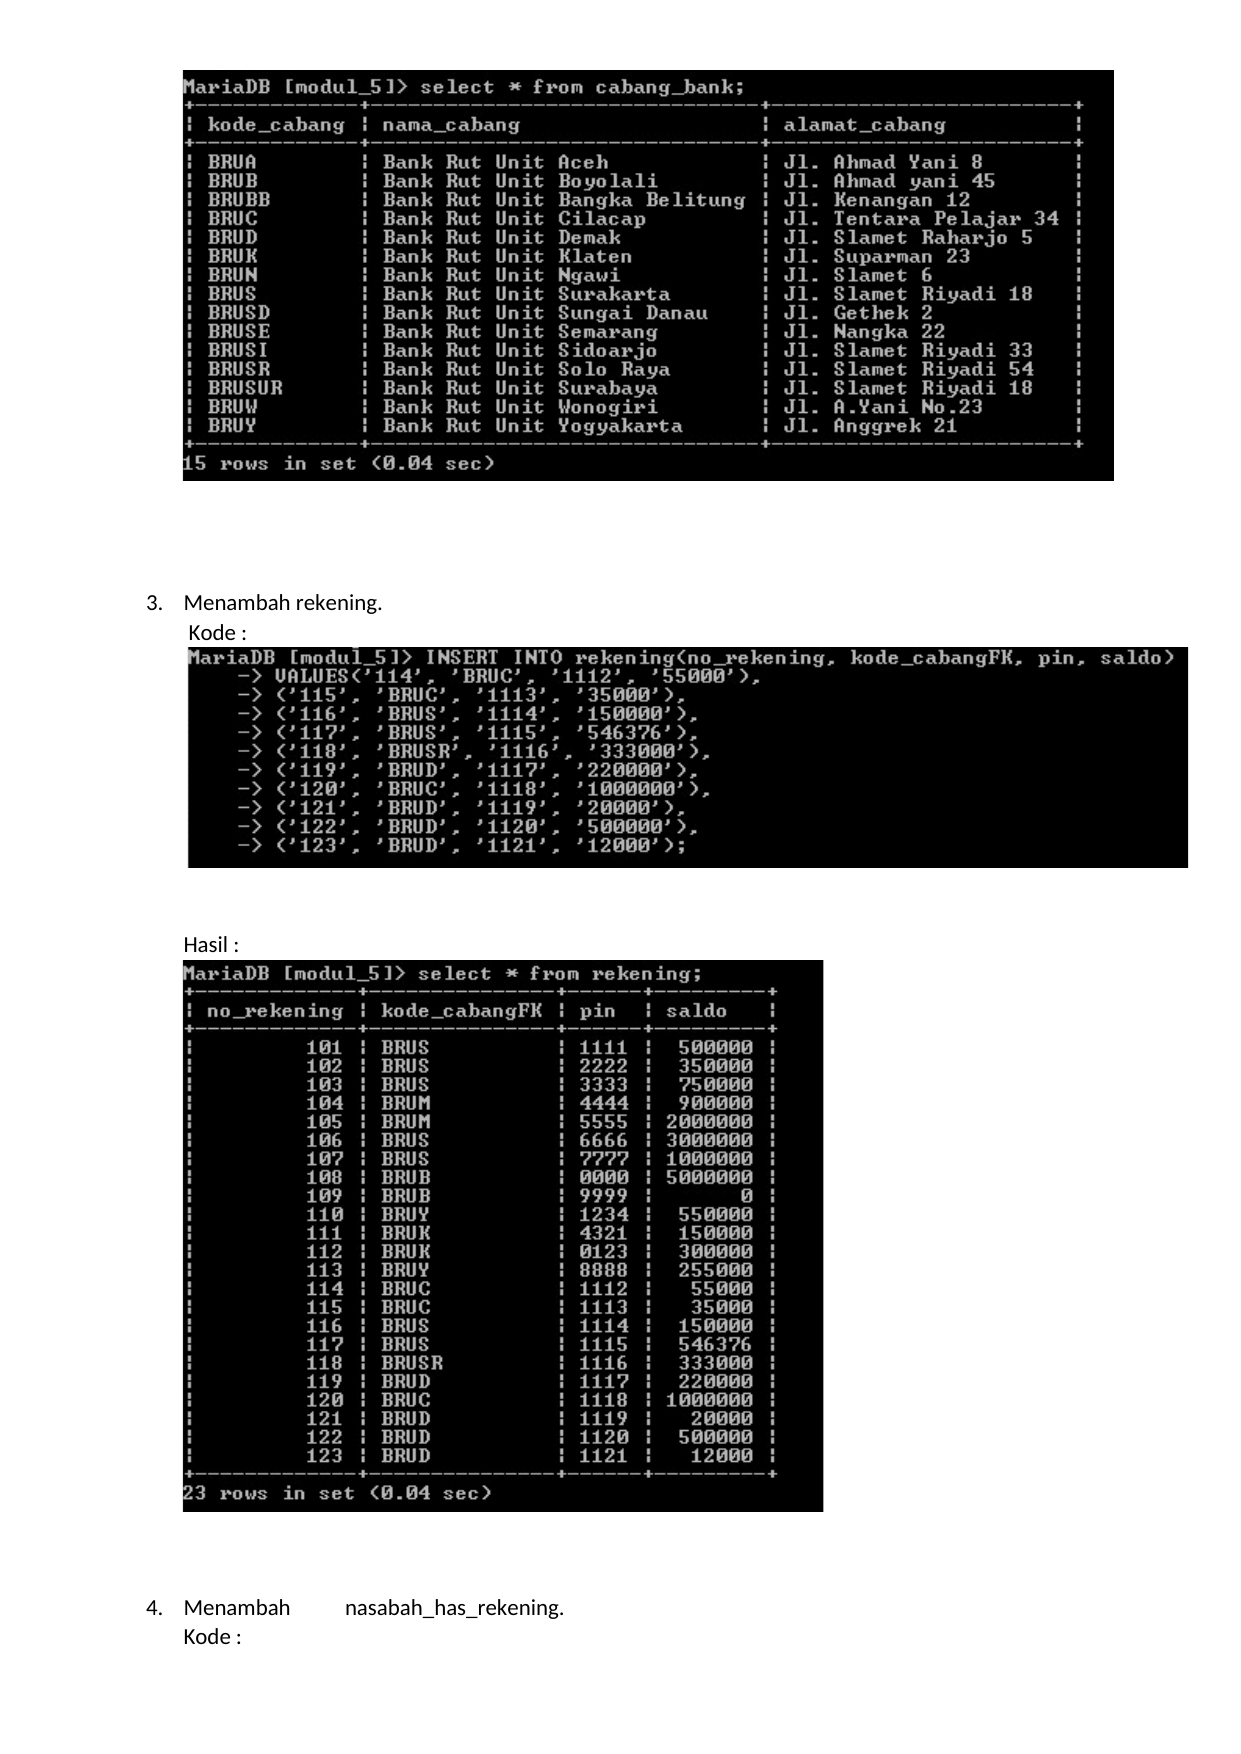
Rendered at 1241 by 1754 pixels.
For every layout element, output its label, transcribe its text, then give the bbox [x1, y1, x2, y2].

text Hasil : [183, 930, 1110, 958]
picture [187, 647, 1189, 868]
list Menambah rekening. [146, 588, 565, 616]
picture [182, 70, 1114, 481]
list Menambah nasabah_has_rekening. Kode : [146, 1593, 565, 1650]
picture [182, 960, 824, 1512]
text Kode : [183, 618, 1110, 646]
